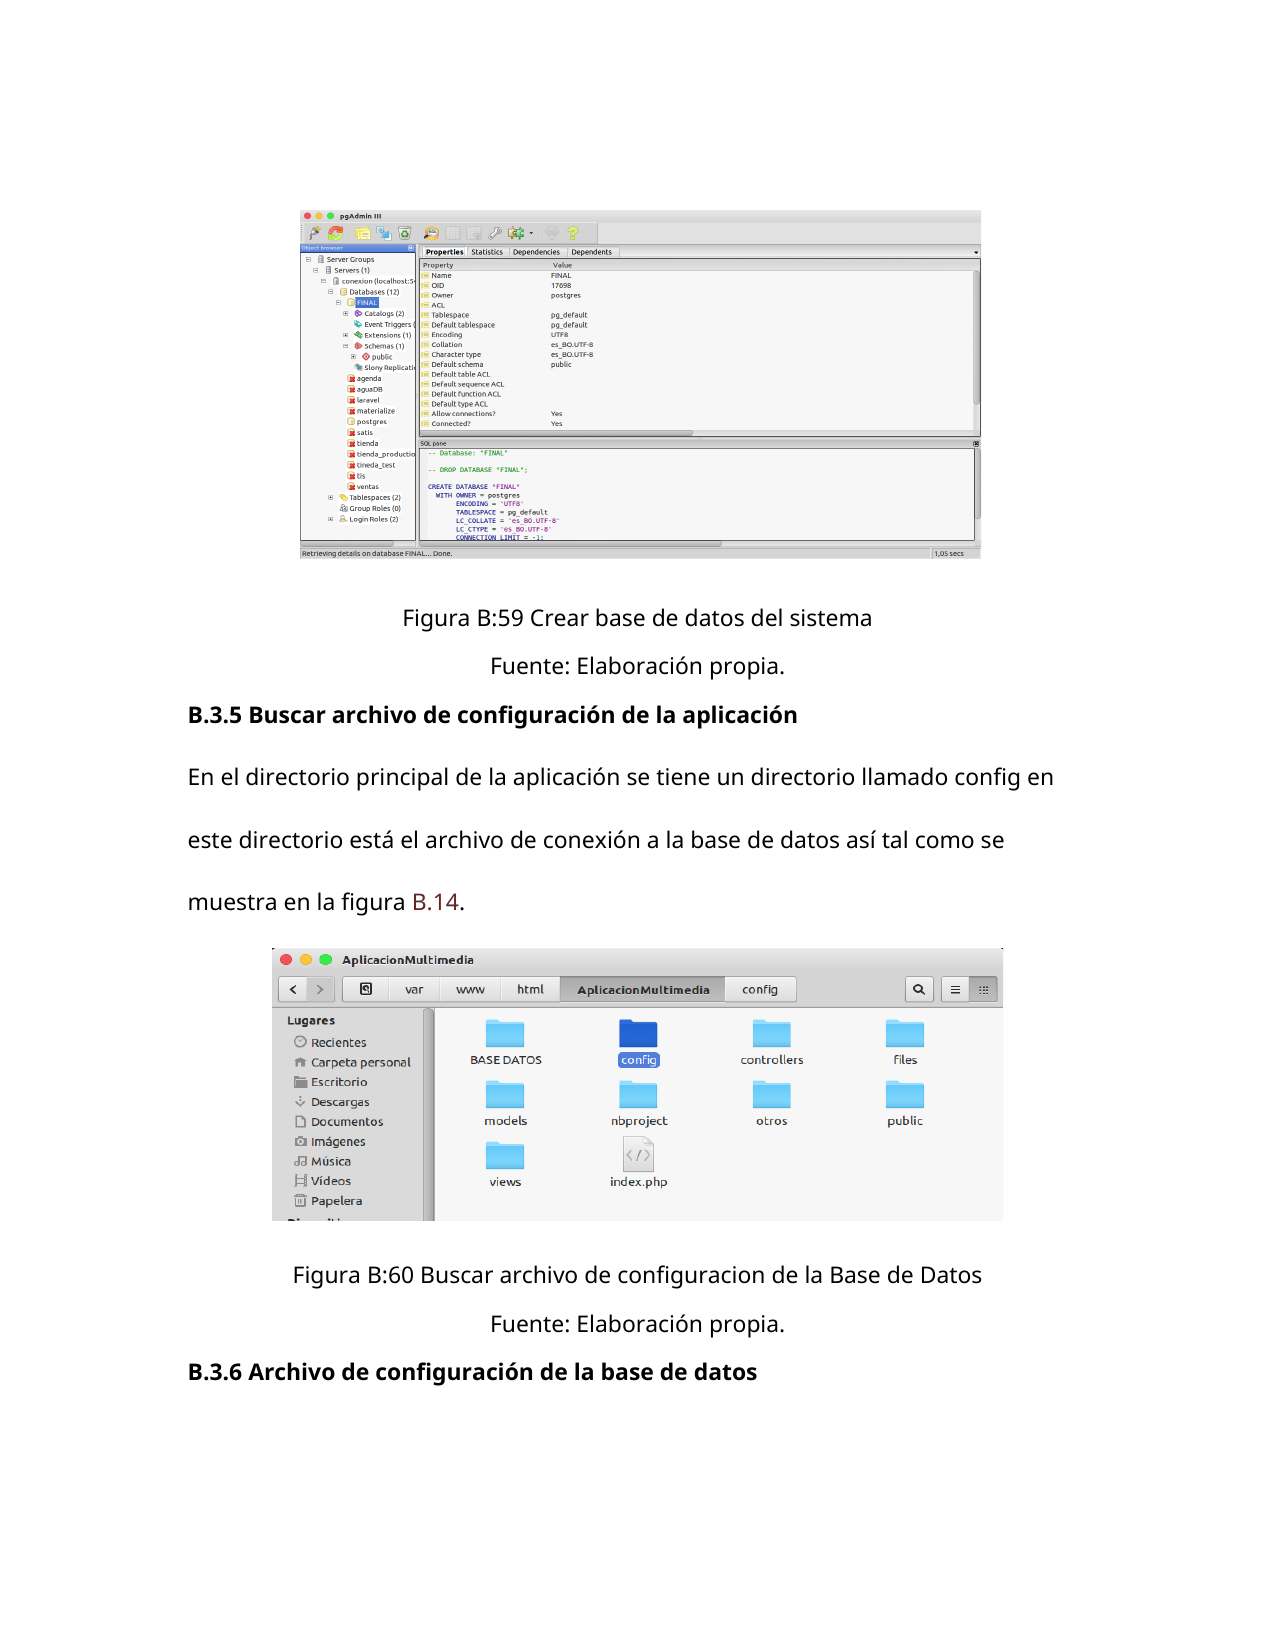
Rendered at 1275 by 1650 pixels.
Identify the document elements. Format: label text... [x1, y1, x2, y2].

text Fuente: Elaboración propia. [187, 1308, 1087, 1339]
subtitle B.3.6 Archivo de configuración de la base de datos [187, 1356, 1087, 1387]
text Fuente: Elaboración propia. [187, 650, 1087, 682]
subtitle B.3.5 Buscar archivo de configuración de la aplicación [187, 699, 1087, 730]
text En el directorio principal de la aplicación se tiene un directorio llamado config en este directorio está el archivo de conexión a la base de datos así tal como se muestra en la figura B.14. [187, 761, 1087, 917]
